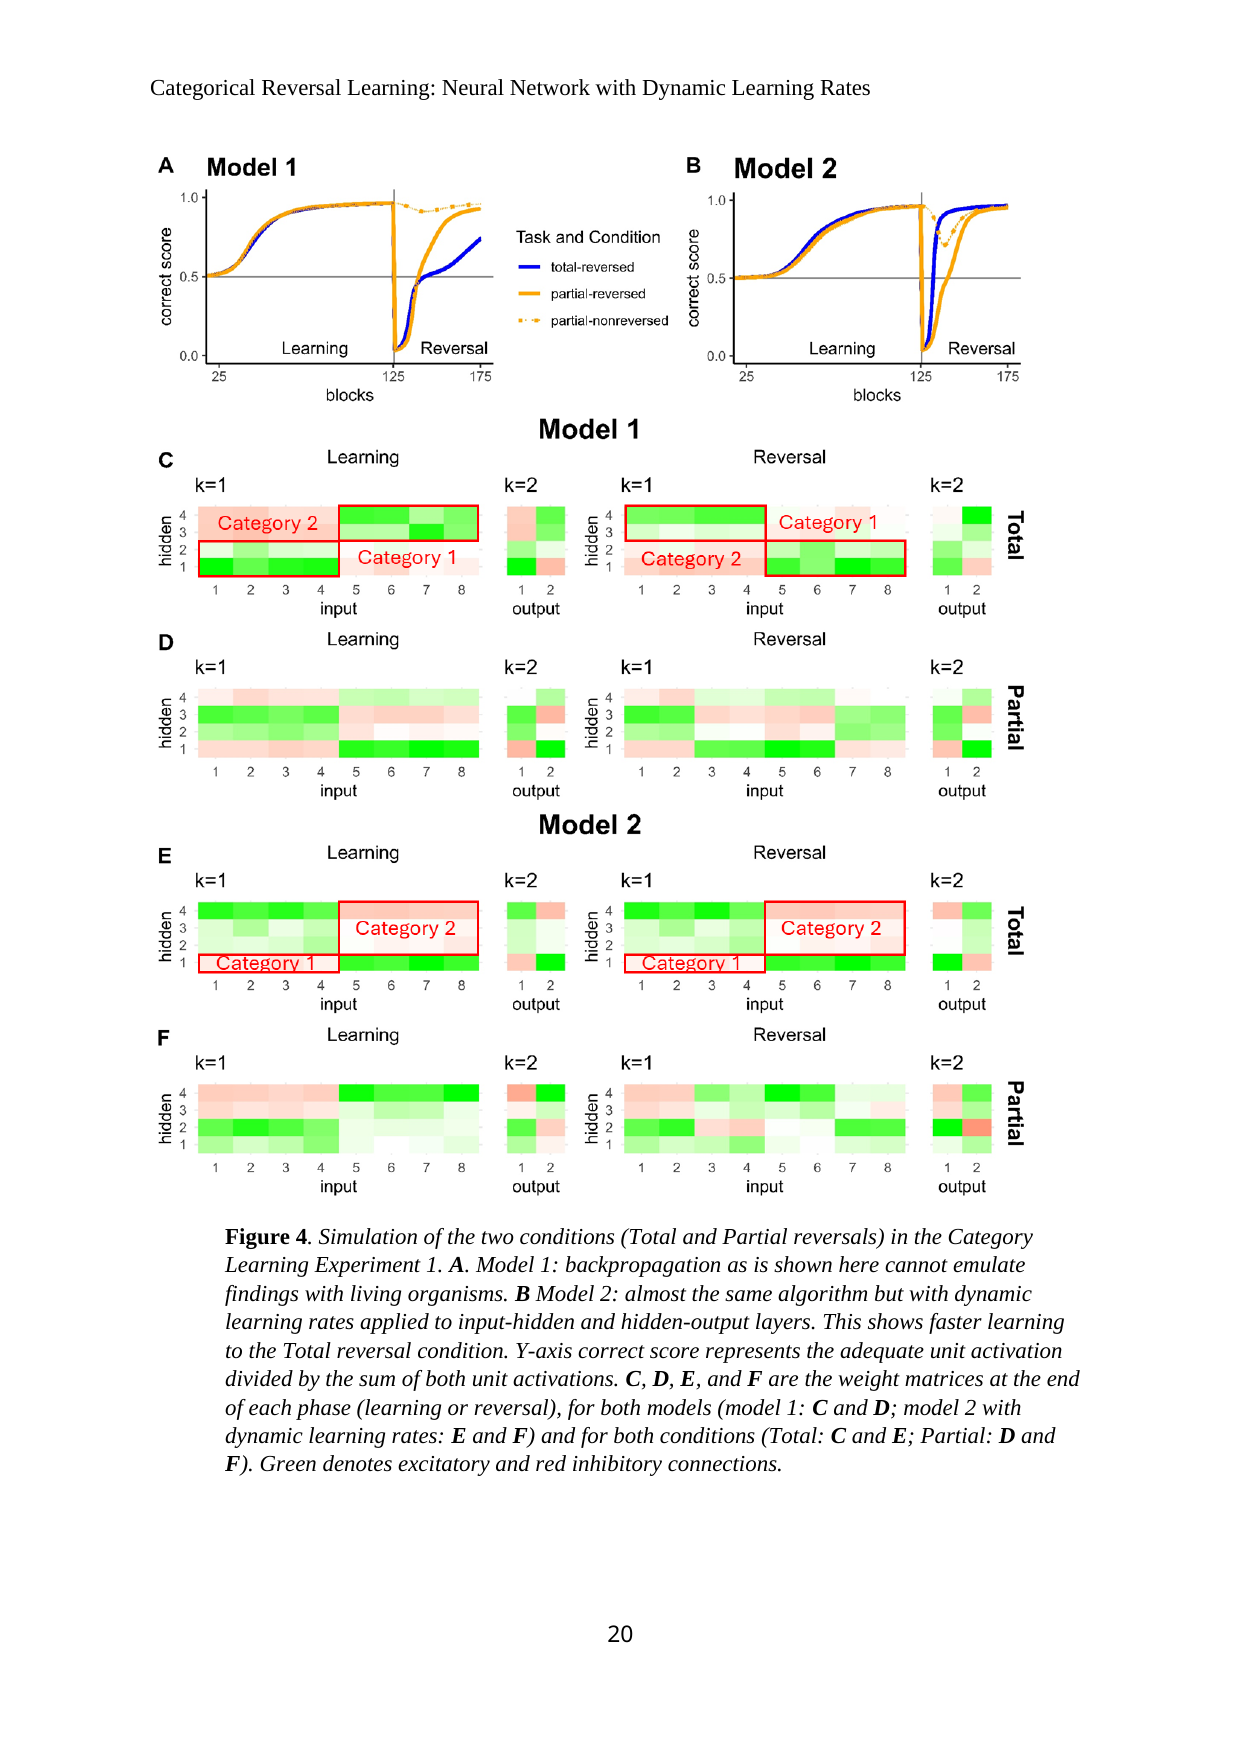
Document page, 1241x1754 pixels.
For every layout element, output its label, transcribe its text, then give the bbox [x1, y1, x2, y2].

picture [150, 150, 1029, 1204]
text Figure 4. Simulation of the two conditions (Total and Partial reversals) in the Category Learning Experiment 1. A. Model 1: backpropagation as is shown here cannot emulate findings with living organisms. B Model 2: almost the same algorithm but with dynamic learning rates applied to input-hidden and hidden-output layers. This shows faster learning to the Total reversal condition. Y-axis correct score represents the adequate unit activation divided by the sum of both unit activations. C, D, E, and F are the weight matrices at the end of each phase (learning or reversal), for both models (model 1: C and D; model 2 with dynamic learning rates: E and F) and for both conditions (Total: C and E; Partial: D and F). Green denotes excitatory and red inhibitory connections. [225, 1223, 1090, 1477]
